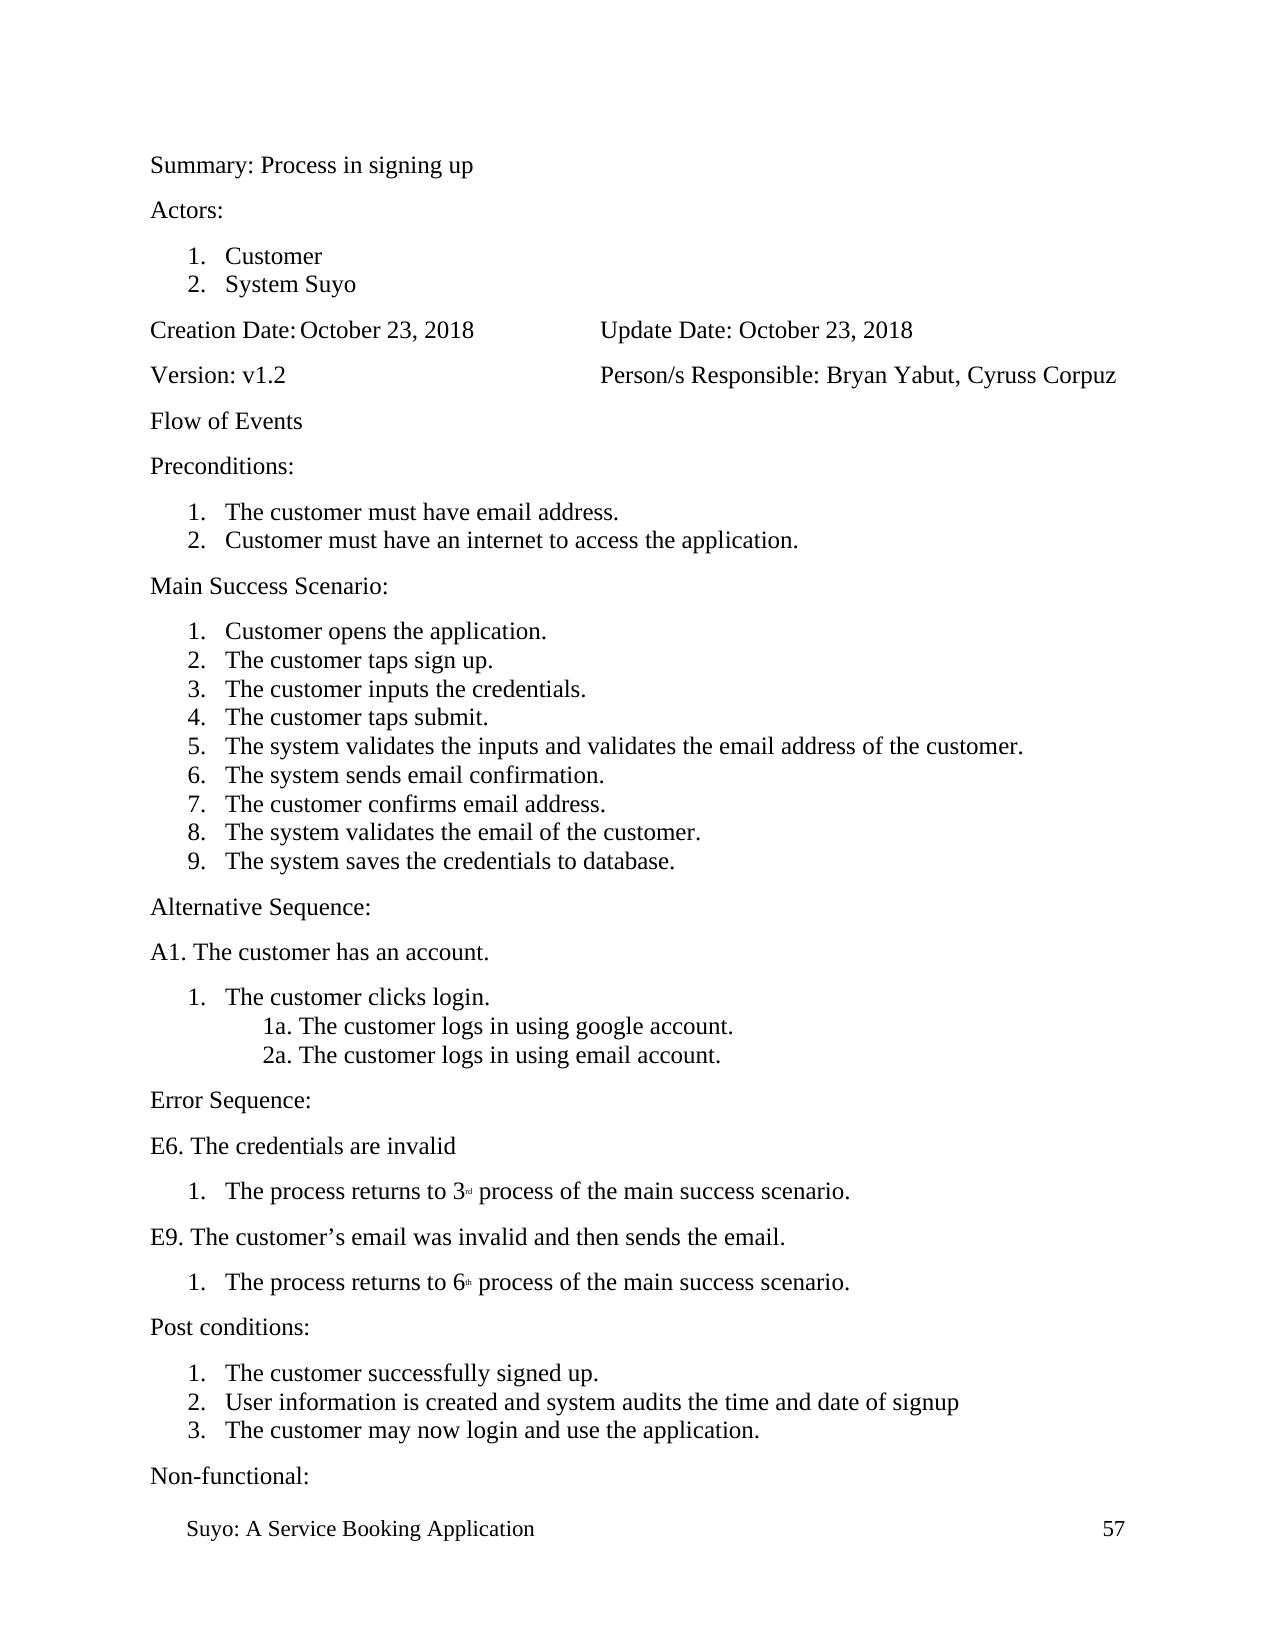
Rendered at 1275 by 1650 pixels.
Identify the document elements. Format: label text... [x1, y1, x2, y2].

list The process returns to 3rd process of the main success scenario. [187, 1176, 1125, 1205]
list The customer successfully signed up. [187, 1358, 1125, 1387]
text 2a. The customer logs in using email account. [262, 1040, 1125, 1069]
list The customer taps sign up. [187, 645, 1125, 674]
list The system validates the email of the customer. [187, 817, 1125, 846]
text Flow of Events [150, 406, 1125, 434]
list The system validates the inputs and validates the email address of the customer. [187, 731, 1125, 760]
text E9. The customer’s email was invalid and then sends the email. [150, 1222, 1125, 1250]
text Non-functional: [150, 1461, 1125, 1489]
list Customer [187, 241, 1125, 269]
text A1. The customer has an account. [150, 937, 1125, 966]
text Preconditions: [150, 451, 1125, 480]
text Error Sequence: [150, 1085, 1125, 1114]
list The customer must have email address. [187, 497, 1125, 525]
text Actors: [150, 195, 1125, 224]
text Summary: Process in signing up [150, 150, 1125, 179]
list The system saves the credentials to database. [187, 846, 1125, 875]
text Version: v1.2 Person/s Responsible: Bryan Yabut, Cyruss Corpuz [150, 360, 1125, 389]
list The customer clicks login. [187, 982, 1125, 1011]
list The customer taps submit. [187, 702, 1125, 731]
text Creation Date: October 23, 2018 Update Date: October 23, 2018 [150, 315, 1125, 344]
text Main Success Scenario: [150, 571, 1125, 599]
text 1a. The customer logs in using google account. [262, 1011, 1125, 1040]
list The customer inputs the credentials. [187, 674, 1125, 702]
text Alternative Sequence: [150, 892, 1125, 920]
list Customer must have an internet to access the application. [187, 525, 1125, 554]
list The system sends email confirmation. [187, 760, 1125, 789]
text E6. The credentials are invalid [150, 1131, 1125, 1159]
text Post conditions: [150, 1312, 1125, 1341]
list Customer opens the application. [187, 616, 1125, 645]
list The customer may now login and use the application. [187, 1415, 1125, 1444]
list System Suyo [187, 269, 1125, 298]
list The process returns to 6th process of the main success scenario. [187, 1267, 1125, 1296]
list User information is created and system audits the time and date of signup [187, 1387, 1125, 1415]
list The customer confirms email address. [187, 789, 1125, 817]
